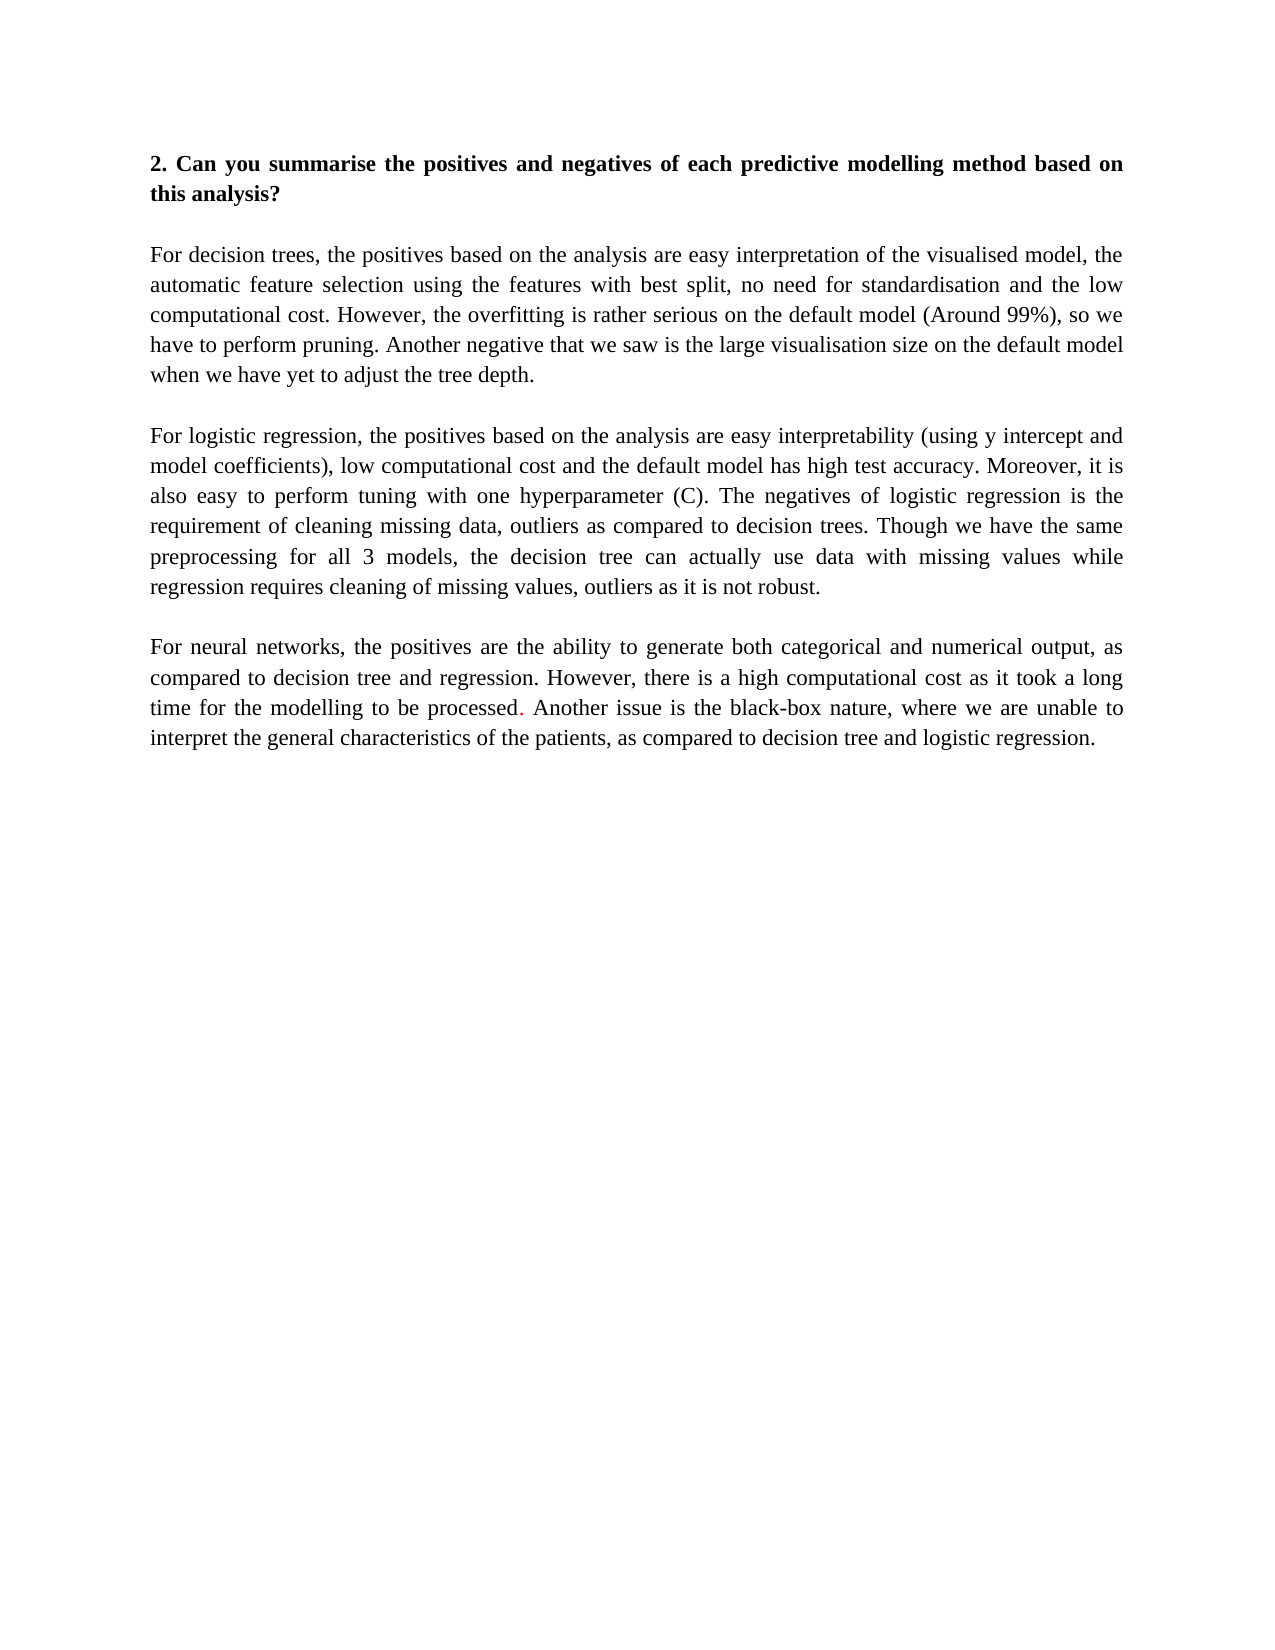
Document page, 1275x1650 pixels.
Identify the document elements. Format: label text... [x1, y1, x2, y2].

text For decision trees, the positives based on the analysis are easy interpretation of the visualised model, the automatic feature selection using the features with best split, no need for standardisation and the low computational cost. However, the overfitting is rather serious on the default model (Around 99%), so we have to perform pruning. Another negative that we saw is the large visualisation size on the default model when we have yet to adjust the tree depth. [150, 241, 1125, 388]
text For neural networks, the positives are the ability to generate both categorical and numerical output, as compared to decision tree and regression. However, there is a high computational cost as it took a long time for the modelling to be processed. Another issue is the black-box nature, where we are unable to interpret the general characteristics of the patients, as compared to decision tree and logistic regression. [150, 633, 1125, 750]
text 2. Can you summarise the positives and negatives of each predictive modelling method based on this analysis? [150, 150, 1125, 207]
text For logistic regression, the positives based on the analysis are easy interpretability (using y intercept and model coefficients), low computational cost and the default model has high test accuracy. Moreover, it is also easy to perform tuning with one hyperparameter (C). The negatives of logistic regression is the requirement of cleaning missing data, outliers as compared to decision trees. Though we have the same preprocessing for all 3 models, the decision tree can actually use data with missing values while regression requires cleaning of missing values, outliers as it is not robust. [150, 422, 1125, 599]
